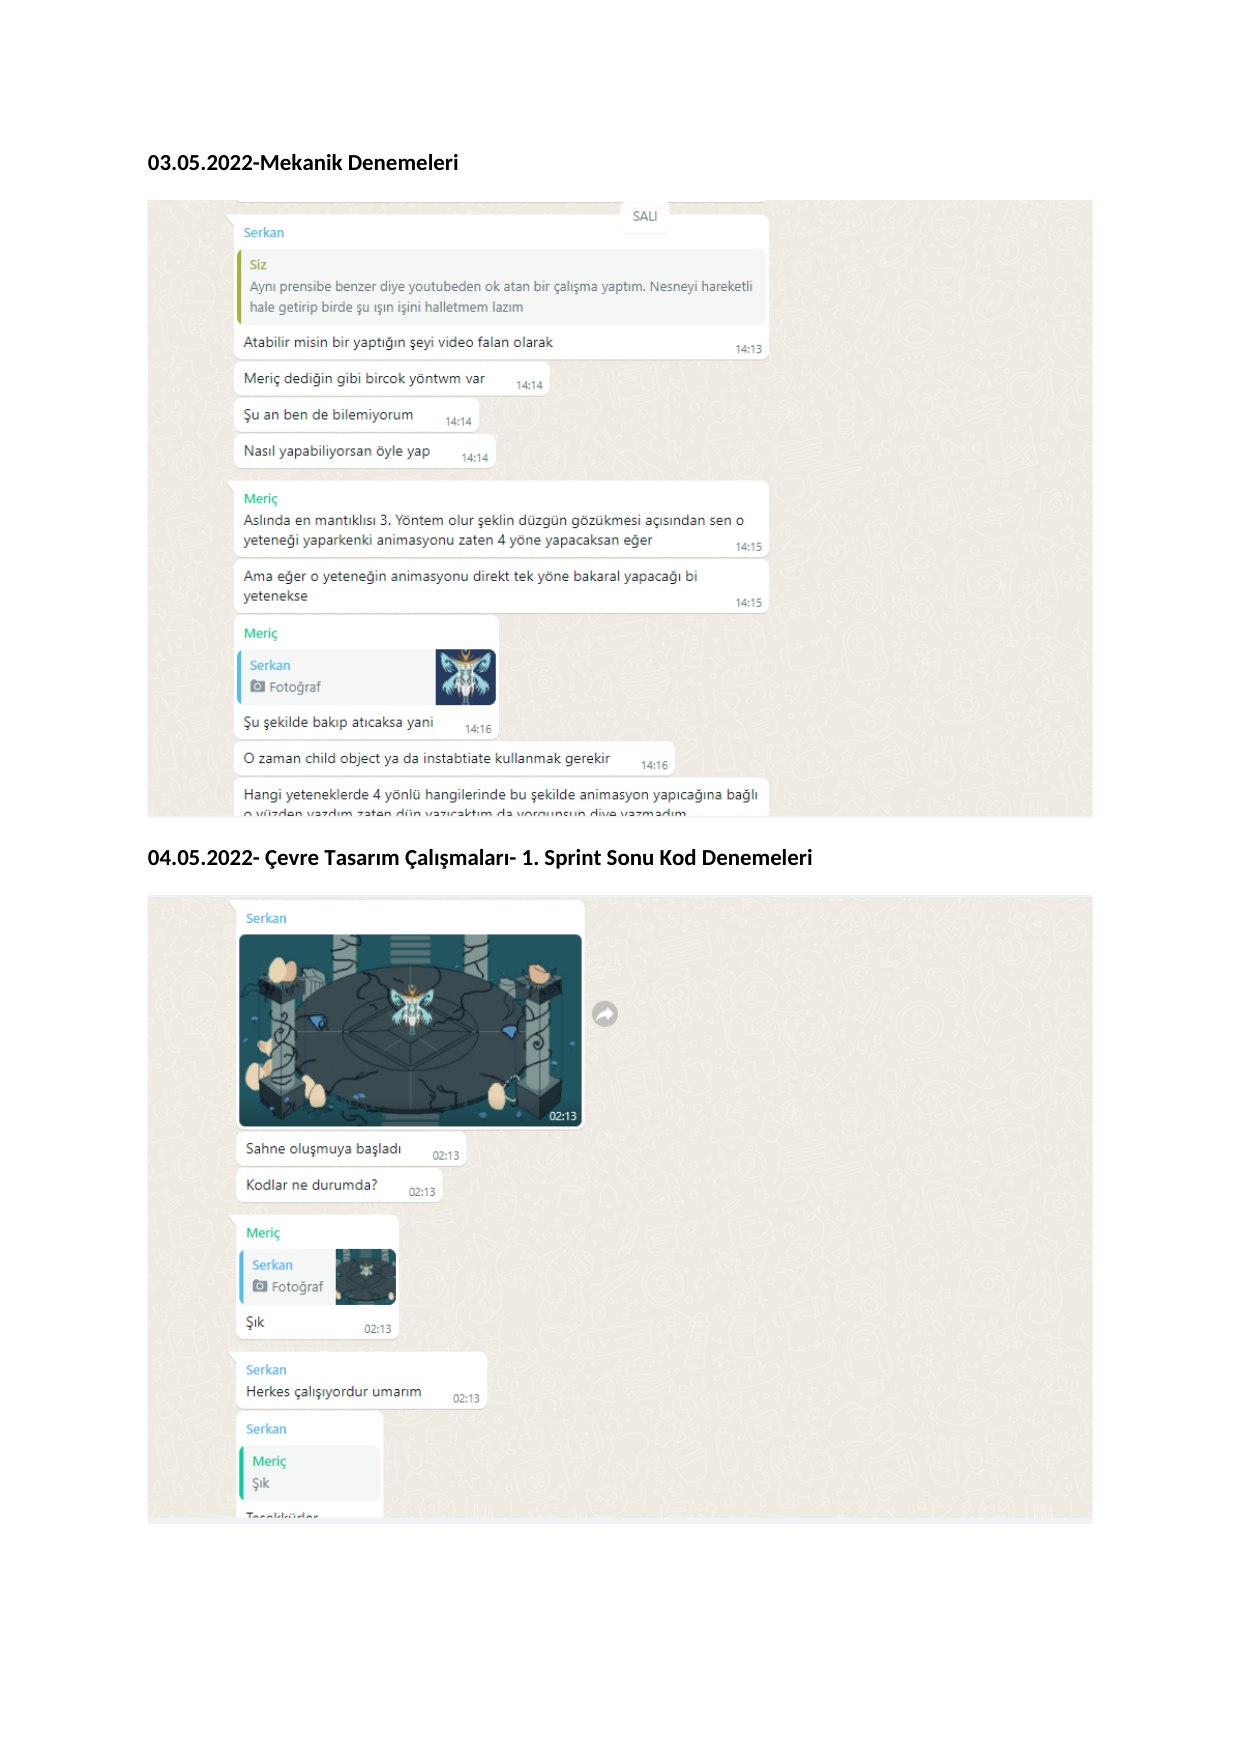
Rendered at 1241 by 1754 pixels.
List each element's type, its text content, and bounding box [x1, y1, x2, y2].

text 04.05.2022- Çevre Tasarım Çalışmaları- 1. Sprint Sonu Kod Denemeleri [148, 843, 1093, 871]
picture [147, 895, 1093, 1524]
picture [147, 200, 1093, 818]
text 03.05.2022-Mekanik Denemeleri [148, 148, 1093, 176]
